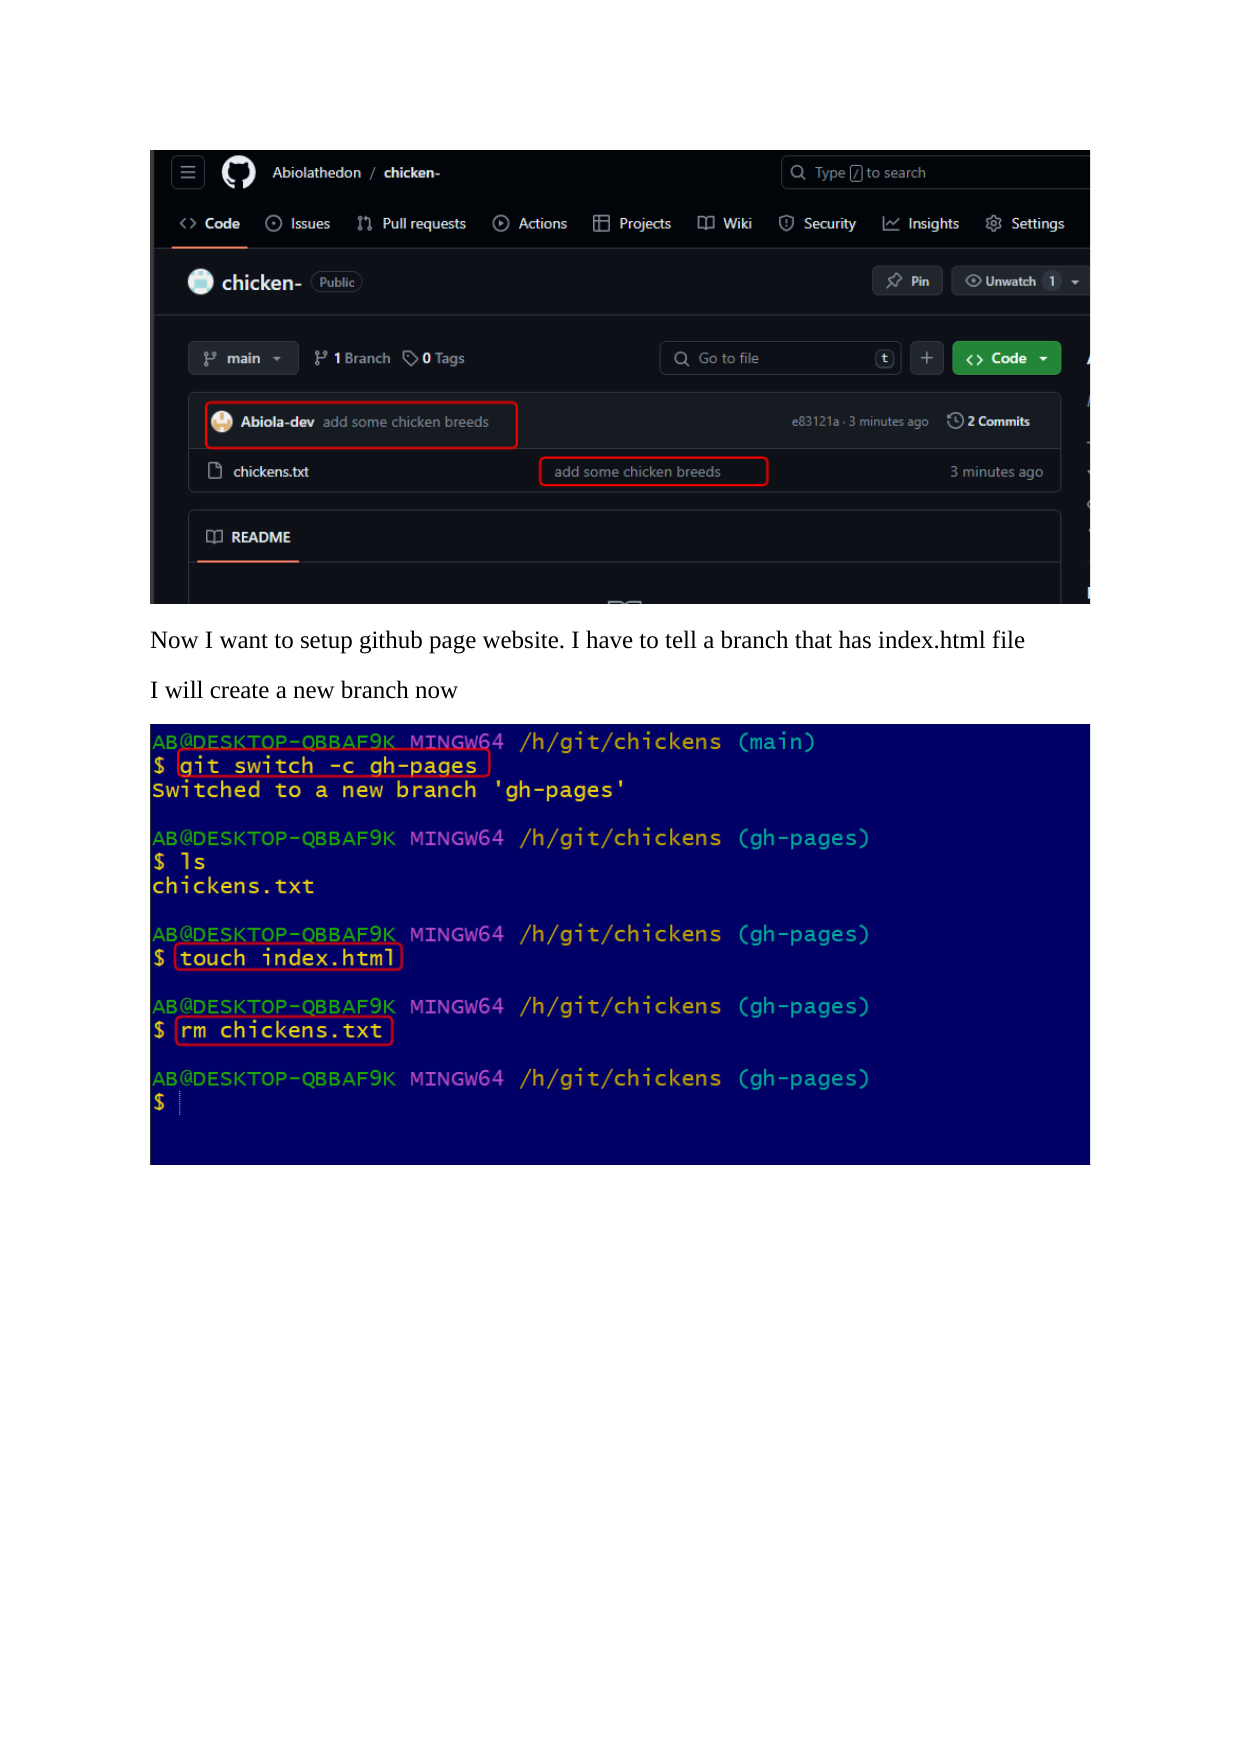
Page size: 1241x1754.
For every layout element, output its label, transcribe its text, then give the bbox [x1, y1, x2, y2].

picture [150, 150, 1091, 604]
text I will create a new branch now [150, 675, 1090, 703]
text Now I want to setup github page website. I have to tell a branch that has index.html file [150, 625, 1090, 654]
picture [150, 724, 1091, 1165]
